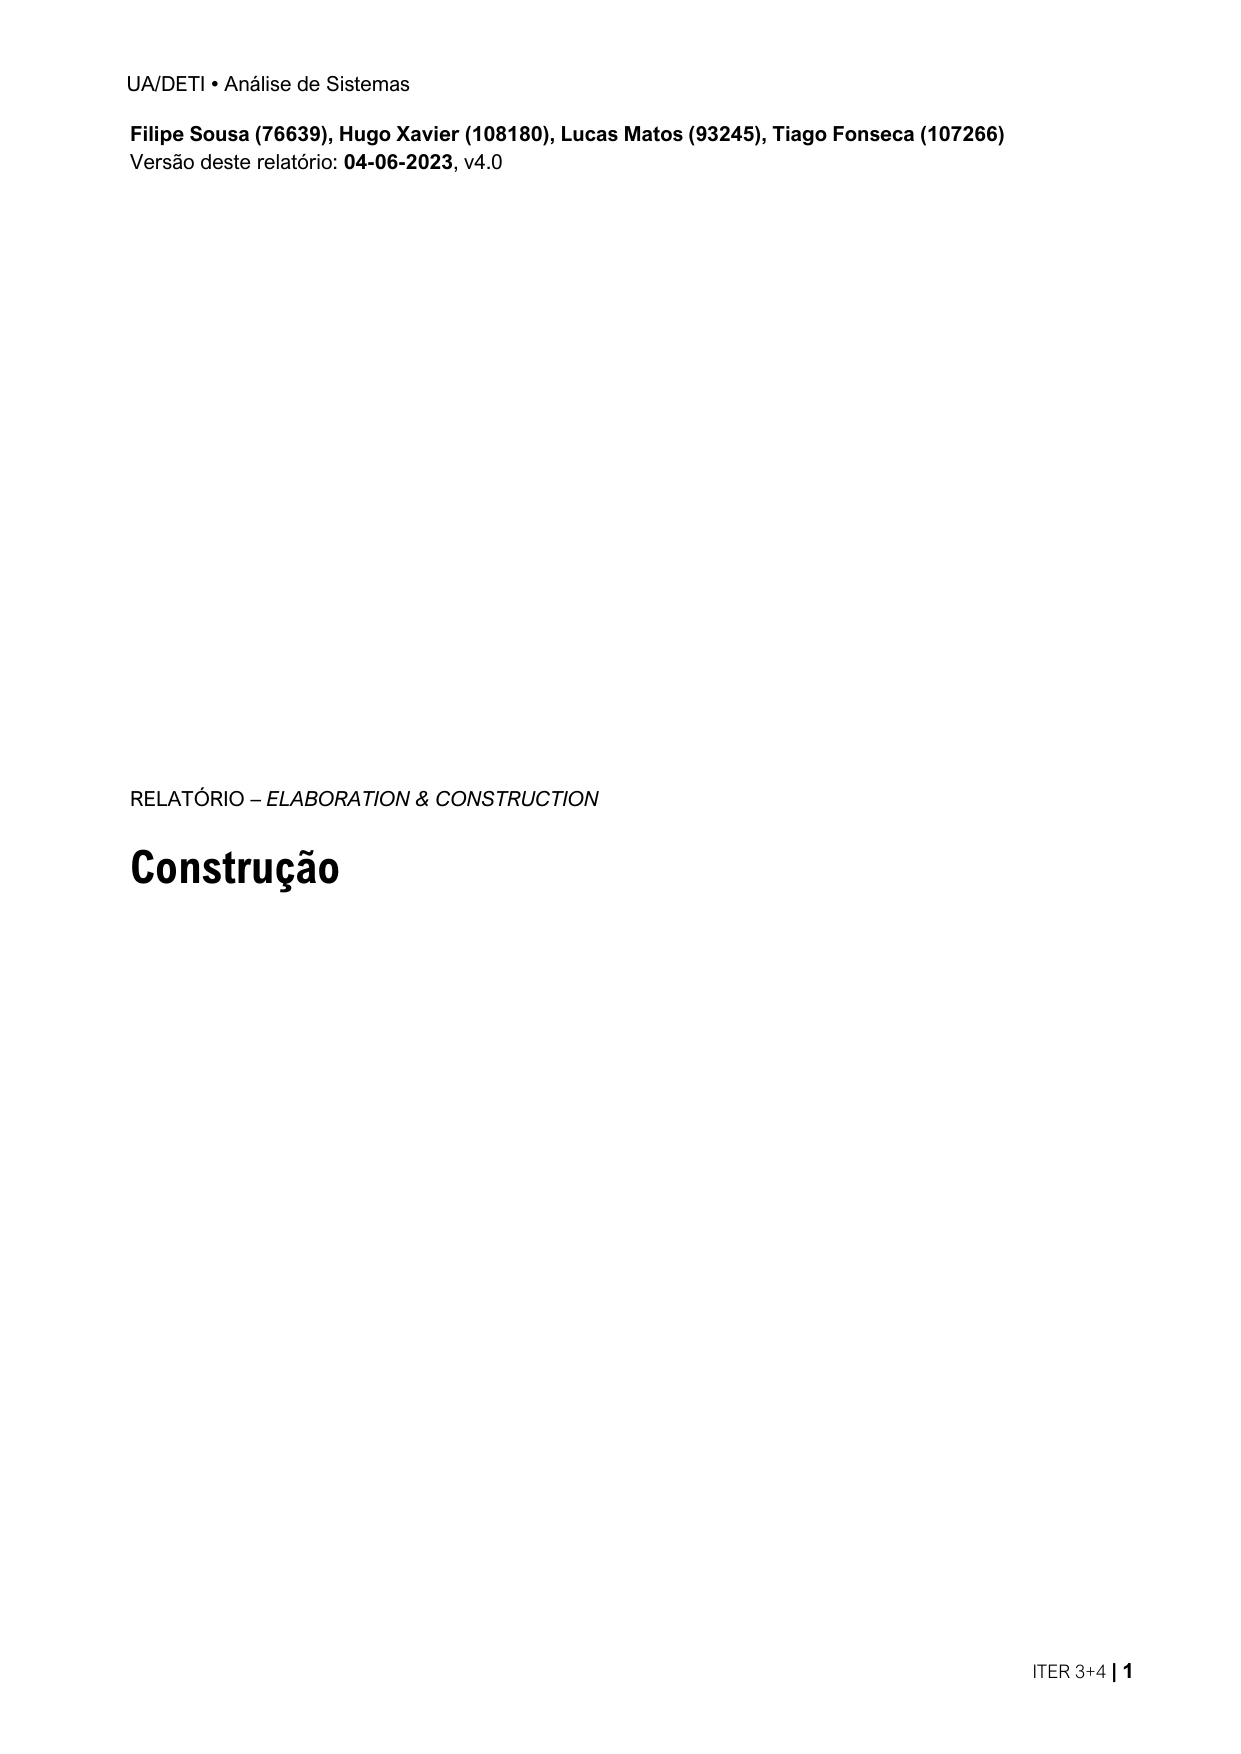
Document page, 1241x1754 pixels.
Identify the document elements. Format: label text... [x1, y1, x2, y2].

text RELATÓRIO – ELABORATION & CONSTRUCTION [130, 786, 1134, 811]
text Versão deste relatório: 03-06-2023, v4.0 [130, 149, 1134, 174]
text Filipe Sousa (76639), Hugo Xavier (108180), Lucas Matos (93245), Tiago Fonseca (107266) [130, 121, 1134, 146]
title Construção [130, 839, 1075, 894]
